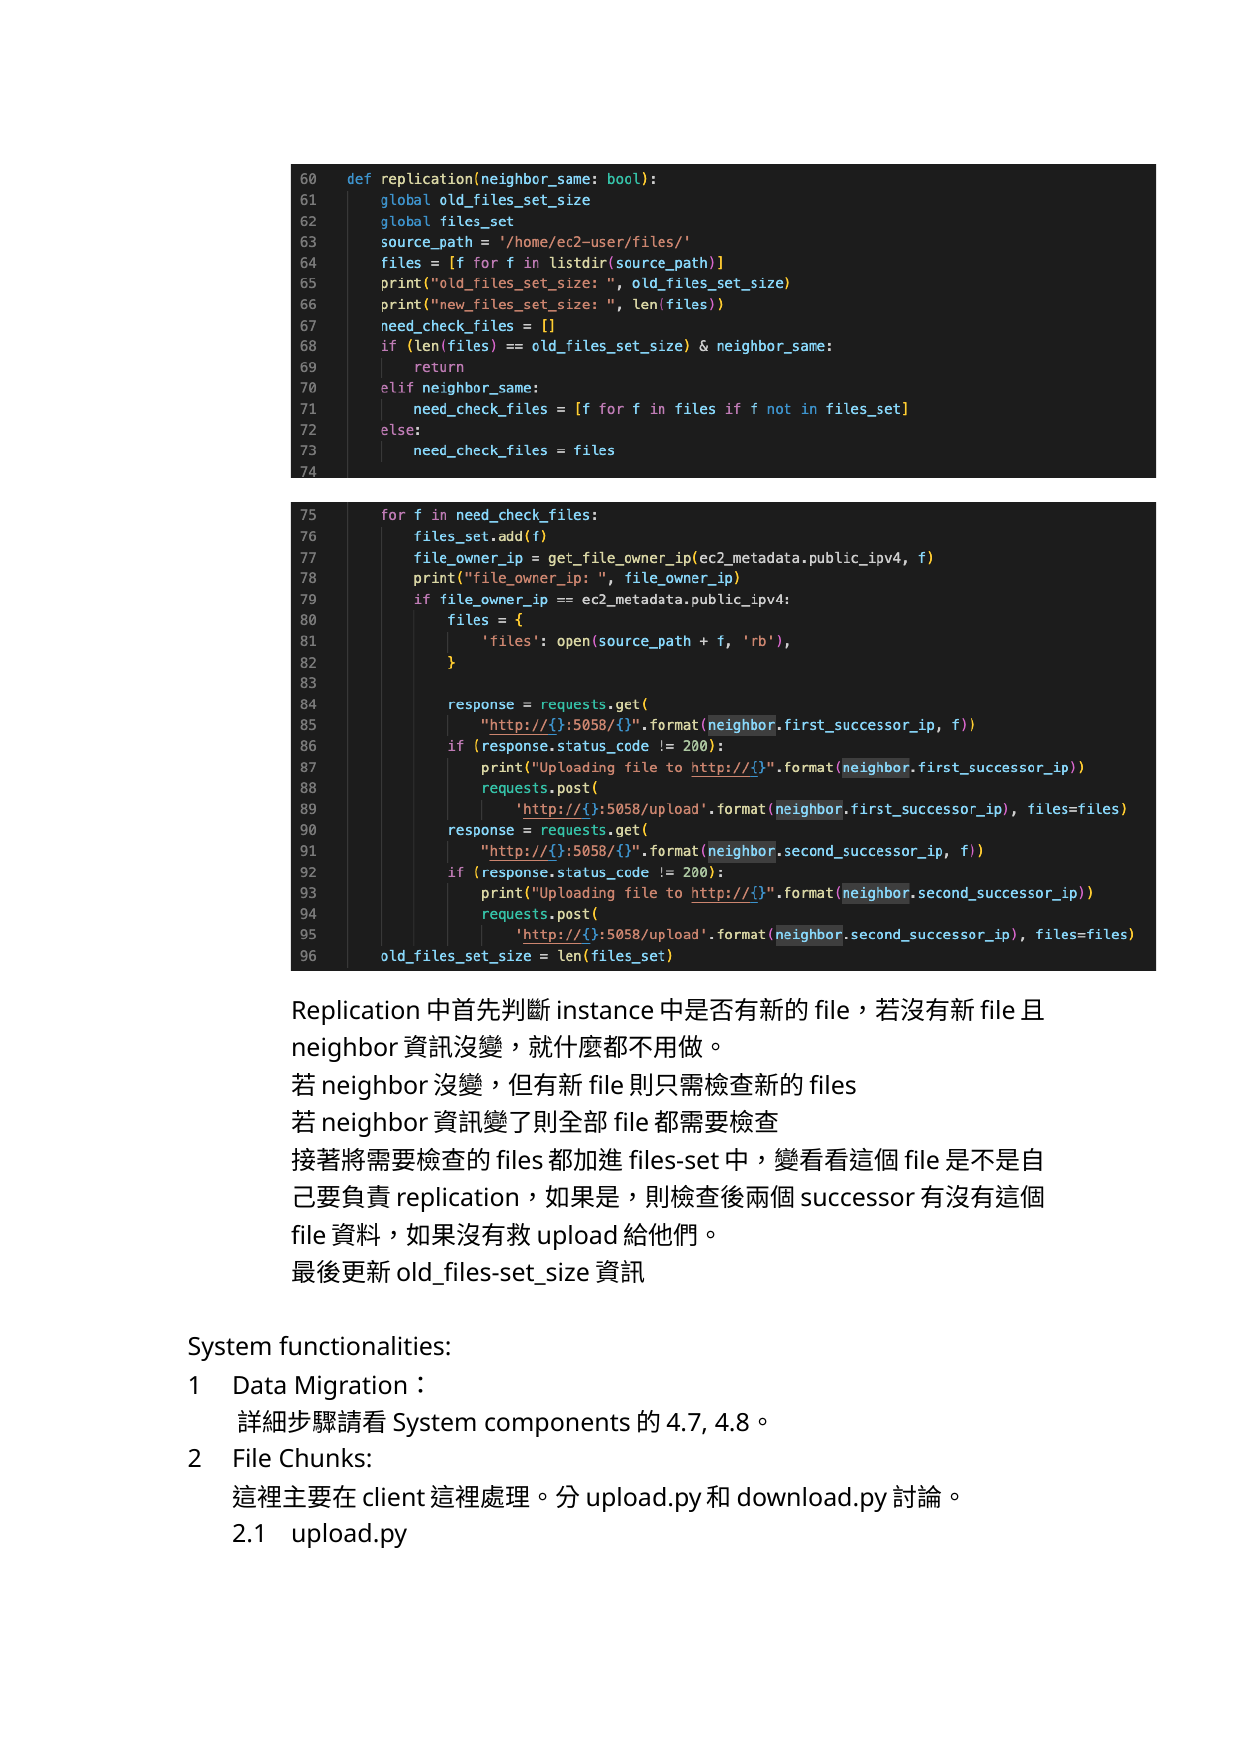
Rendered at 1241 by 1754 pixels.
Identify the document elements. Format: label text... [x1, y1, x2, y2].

list 這裡主要在client這裡處理。分upload.py和download.py討論。 [232, 1477, 1053, 1514]
list Replication中首先判斷instance中是否有新的file，若沒有新file且neighbor資訊沒變，就什麼都不用做。 [291, 989, 1053, 1064]
list File Chunks: [187, 1439, 1053, 1477]
text System functionalities: [187, 1327, 1053, 1364]
list 若neighbor沒變，但有新file則只需檢查新的files [291, 1064, 1053, 1102]
picture [290, 502, 1157, 971]
list 若neighbor資訊變了則全部file都需要檢查 [291, 1102, 1053, 1139]
list 詳細步驟請看System components的4.7, 4.8。 [237, 1402, 1053, 1439]
list upload.py [232, 1514, 1053, 1552]
list 最後更新old_files-set_size資訊 [291, 1252, 1053, 1289]
list 接著將需要檢查的files都加進files-set中，變看看這個file是不是自己要負責replication，如果是，則檢查後兩個successor有沒有這個file資料，如果沒有救upload給他們。 [291, 1139, 1053, 1252]
list Data Migration： [187, 1364, 1053, 1402]
picture [290, 164, 1157, 478]
